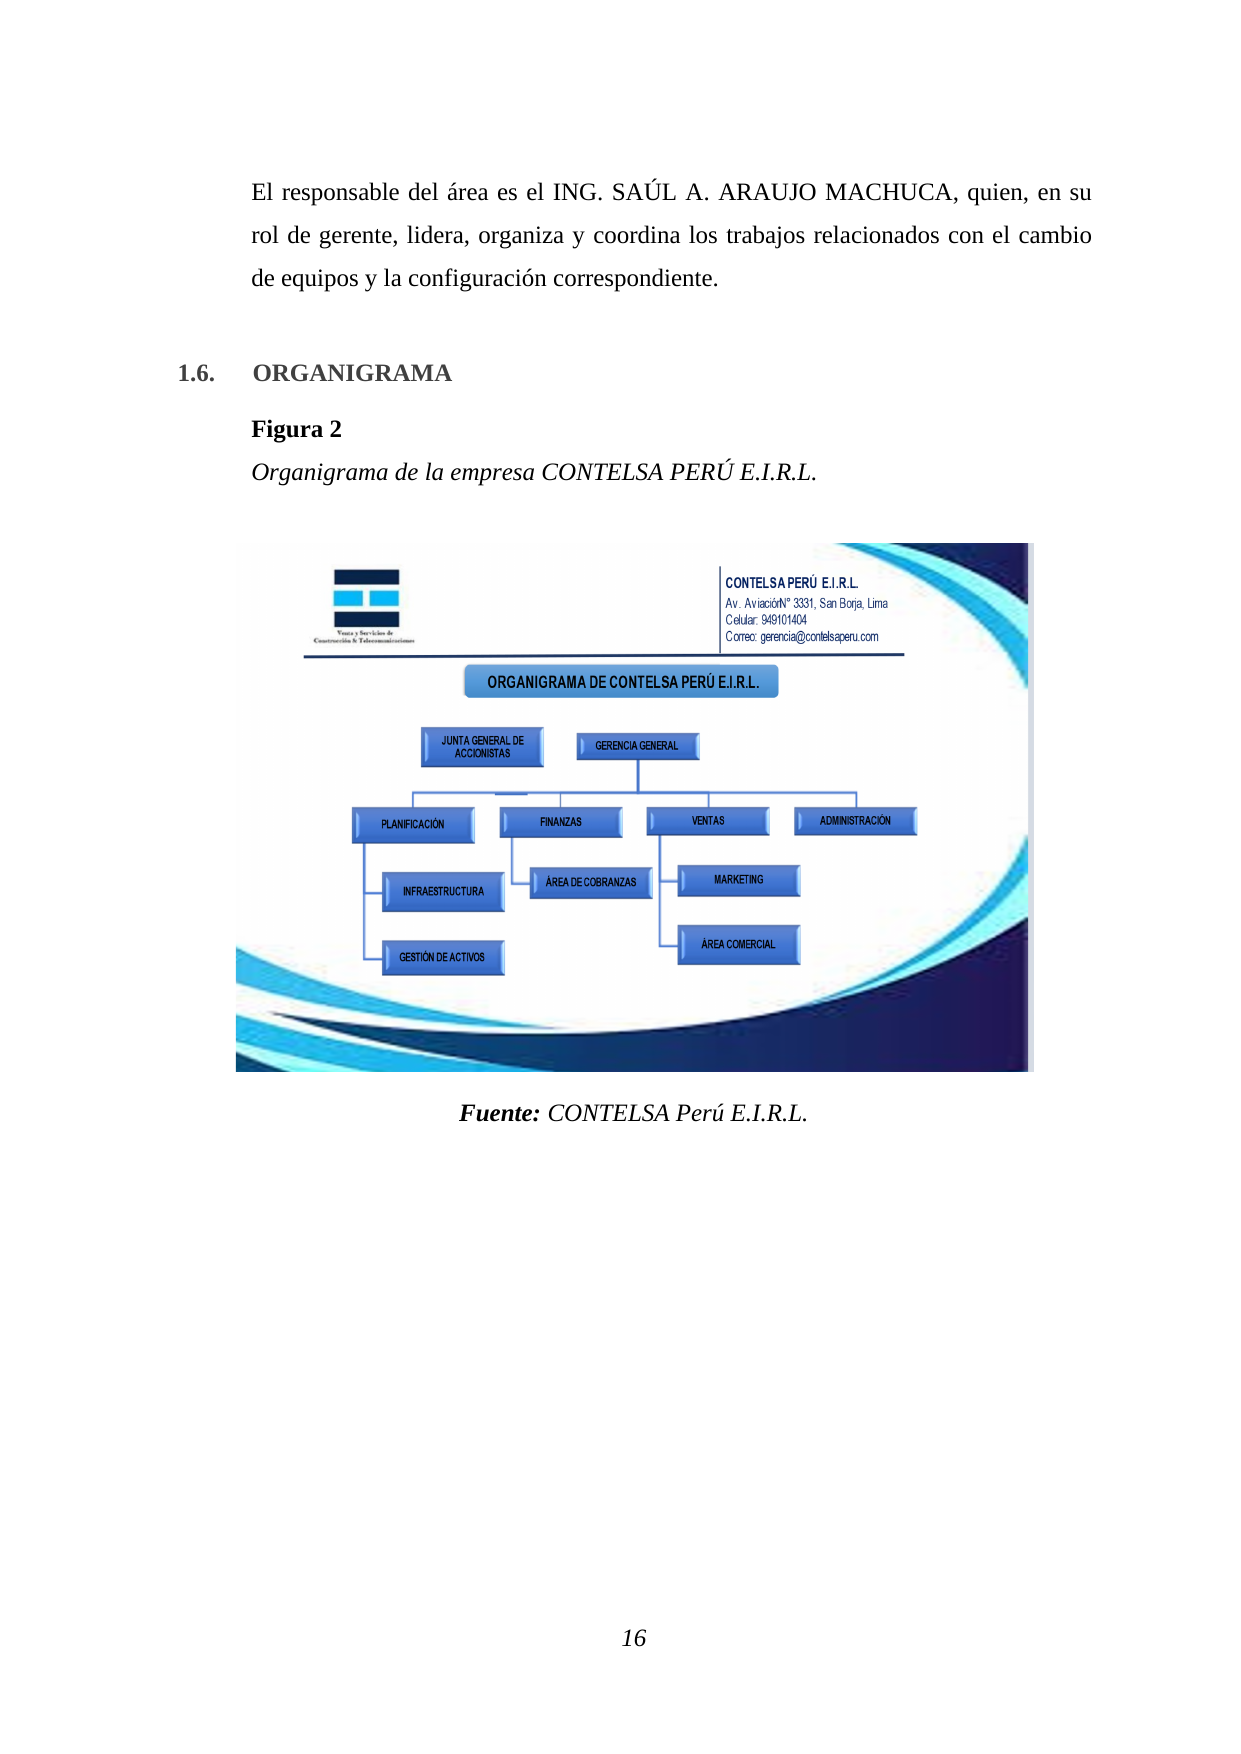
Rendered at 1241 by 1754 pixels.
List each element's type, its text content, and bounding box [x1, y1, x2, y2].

picture [235, 543, 1034, 1072]
subtitle ORGANIGRAMA [177, 358, 1092, 387]
text Fuente: CONTELSA Perú E.I.R.L. [177, 1098, 1092, 1127]
text El responsable del área es el ING. SAÚL A. ARAUJO MACHUCA, quien, en su rol de gerente, lidera, organiza y coordina los trabajos relacionados con el cambio de equipos y la configuración correspondiente. [251, 177, 1092, 292]
text Figura 2 Organigrama de la empresa CONTELSA PERÚ E.I.R.L. [251, 414, 1092, 486]
